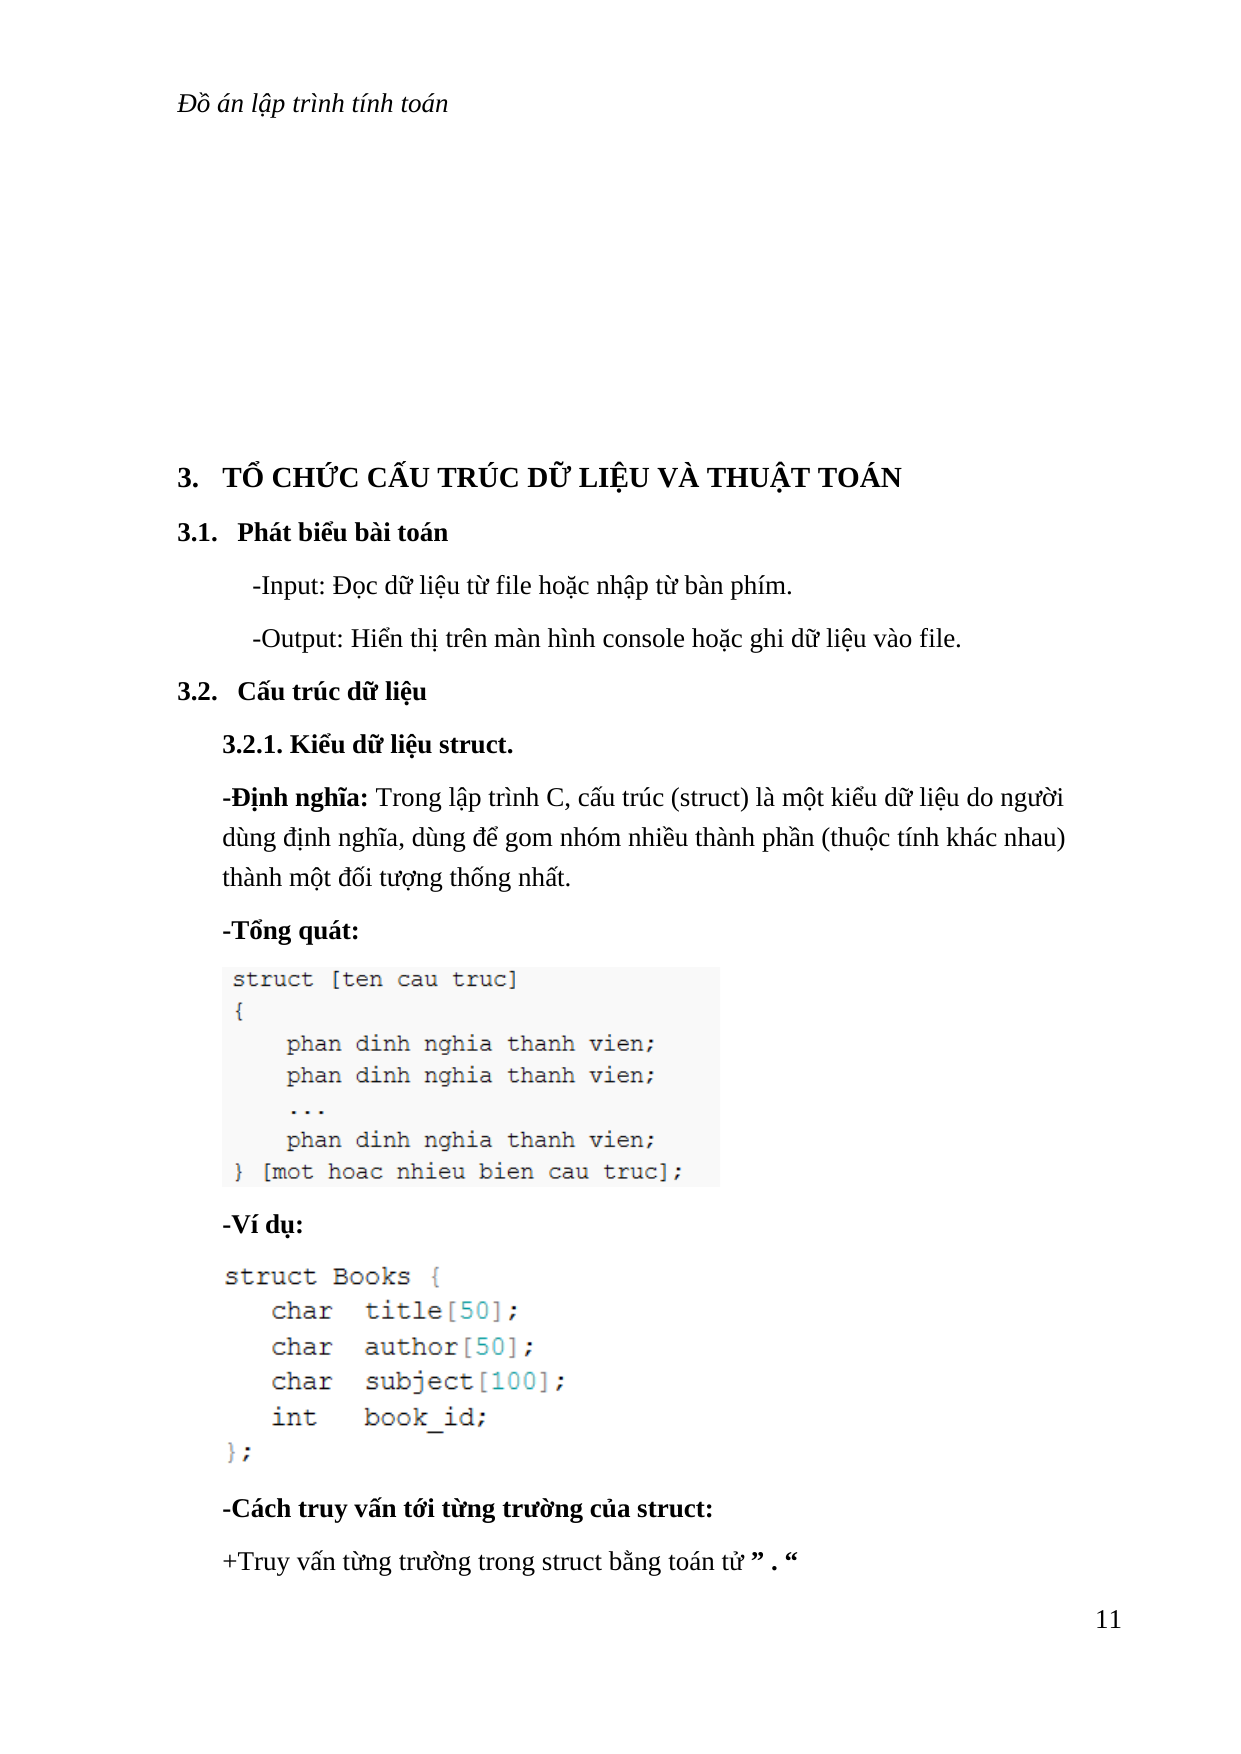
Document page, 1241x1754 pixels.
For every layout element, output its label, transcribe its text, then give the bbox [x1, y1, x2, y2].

text -Input: Đọc dữ liệu từ file hoặc nhập từ bàn phím. [177, 569, 1122, 600]
picture [222, 967, 721, 1187]
text -Định nghĩa: Trong lập trình C, cấu trúc (struct) là một kiểu dữ liệu do người dùng định nghĩa, dùng để gom nhóm nhiều thành phần (thuộc tính khác nhau) thành một đối tượng thống nhất. [222, 781, 1122, 893]
text -Tổng quát: [222, 914, 1122, 946]
subtitle Phát biểu bài toán [177, 516, 1122, 547]
picture [222, 1261, 640, 1471]
subtitle TỔ CHỨC CẤU TRÚC DỮ LIỆU VÀ THUẬT TOÁN [177, 460, 1122, 493]
text -Ví dụ: [222, 1208, 1122, 1239]
subtitle Cấu trúc dữ liệu [177, 675, 1122, 706]
subtitle 3.2.1. Kiểu dữ liệu struct. [222, 728, 1122, 759]
text +Truy vấn từng trường trong struct bằng toán tử ” . “ [222, 1545, 1122, 1577]
text -Cách truy vấn tới từng trường của struct: [222, 1492, 1122, 1524]
text -Output: Hiển thị trên màn hình console hoặc ghi dữ liệu vào file. [177, 622, 1122, 653]
